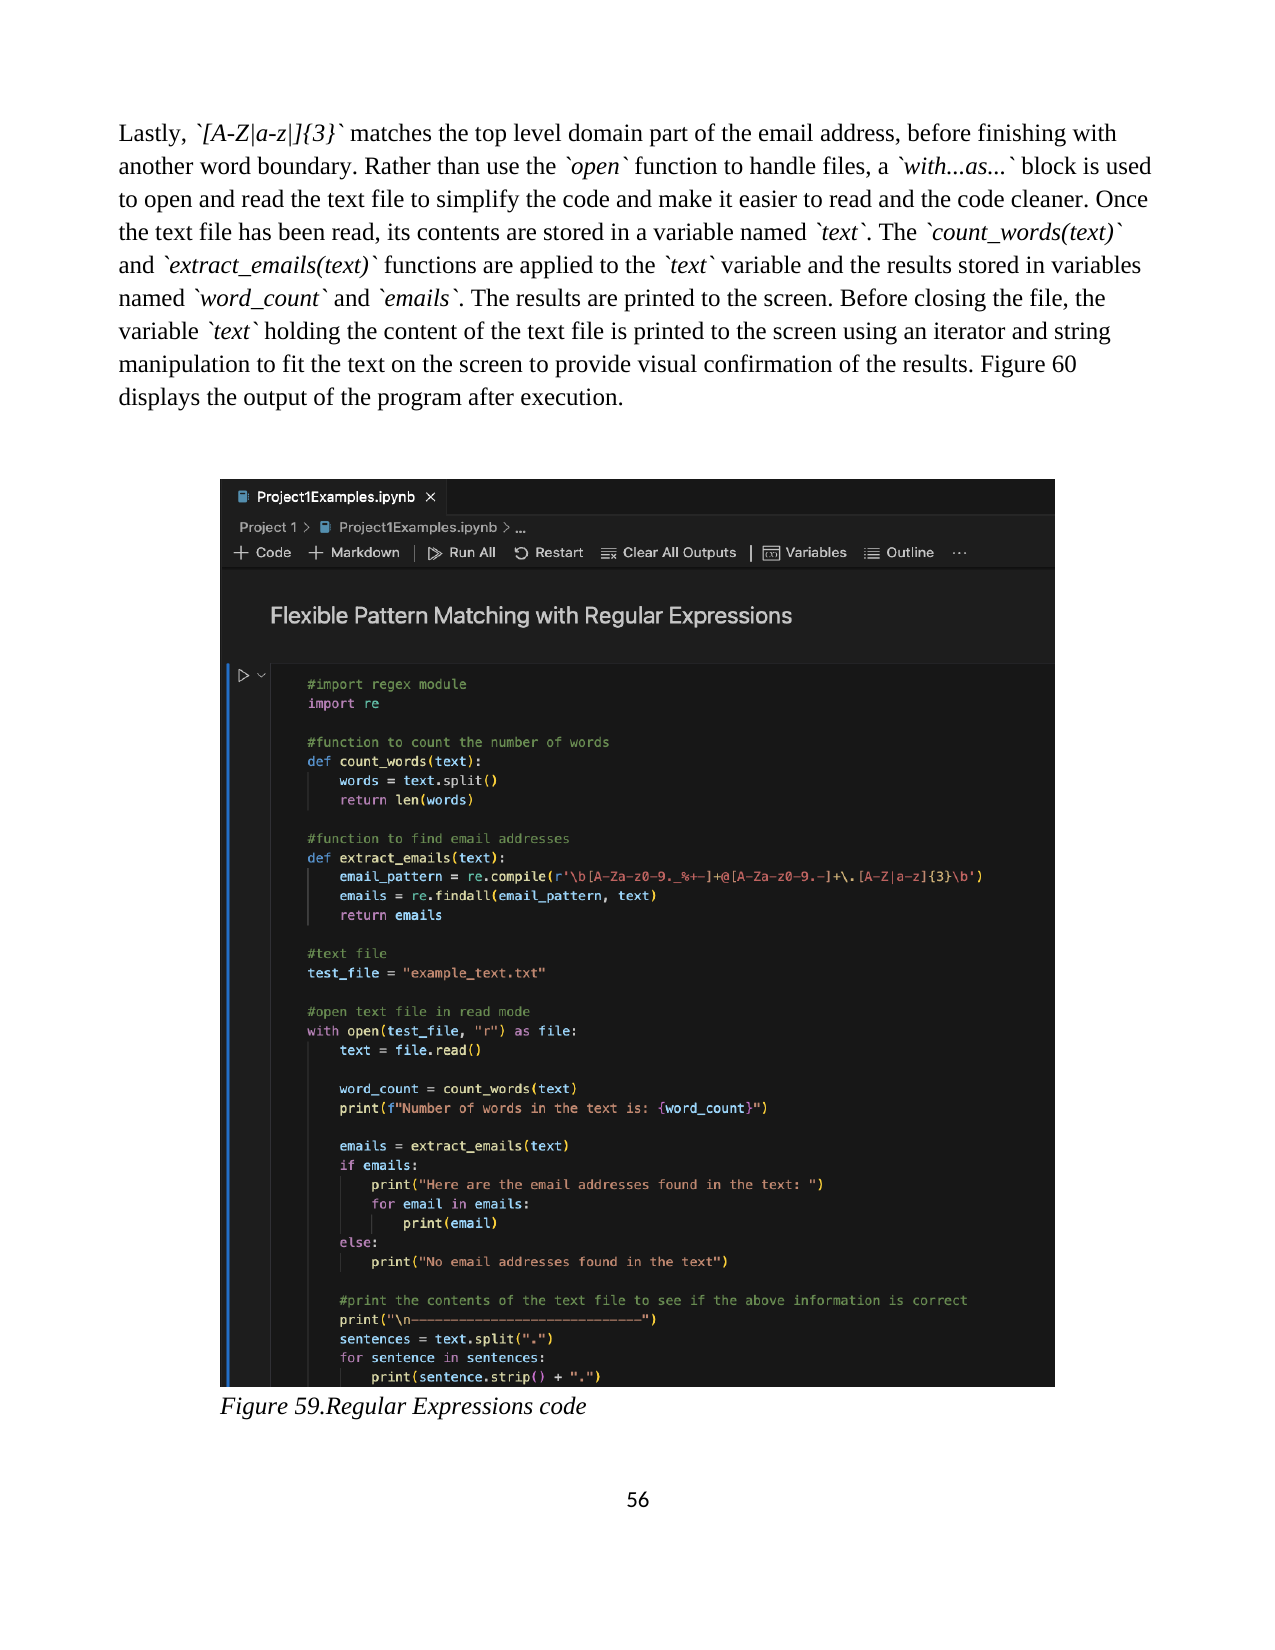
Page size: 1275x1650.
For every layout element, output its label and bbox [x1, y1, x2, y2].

picture [220, 479, 1055, 1387]
text [118, 118, 1157, 411]
